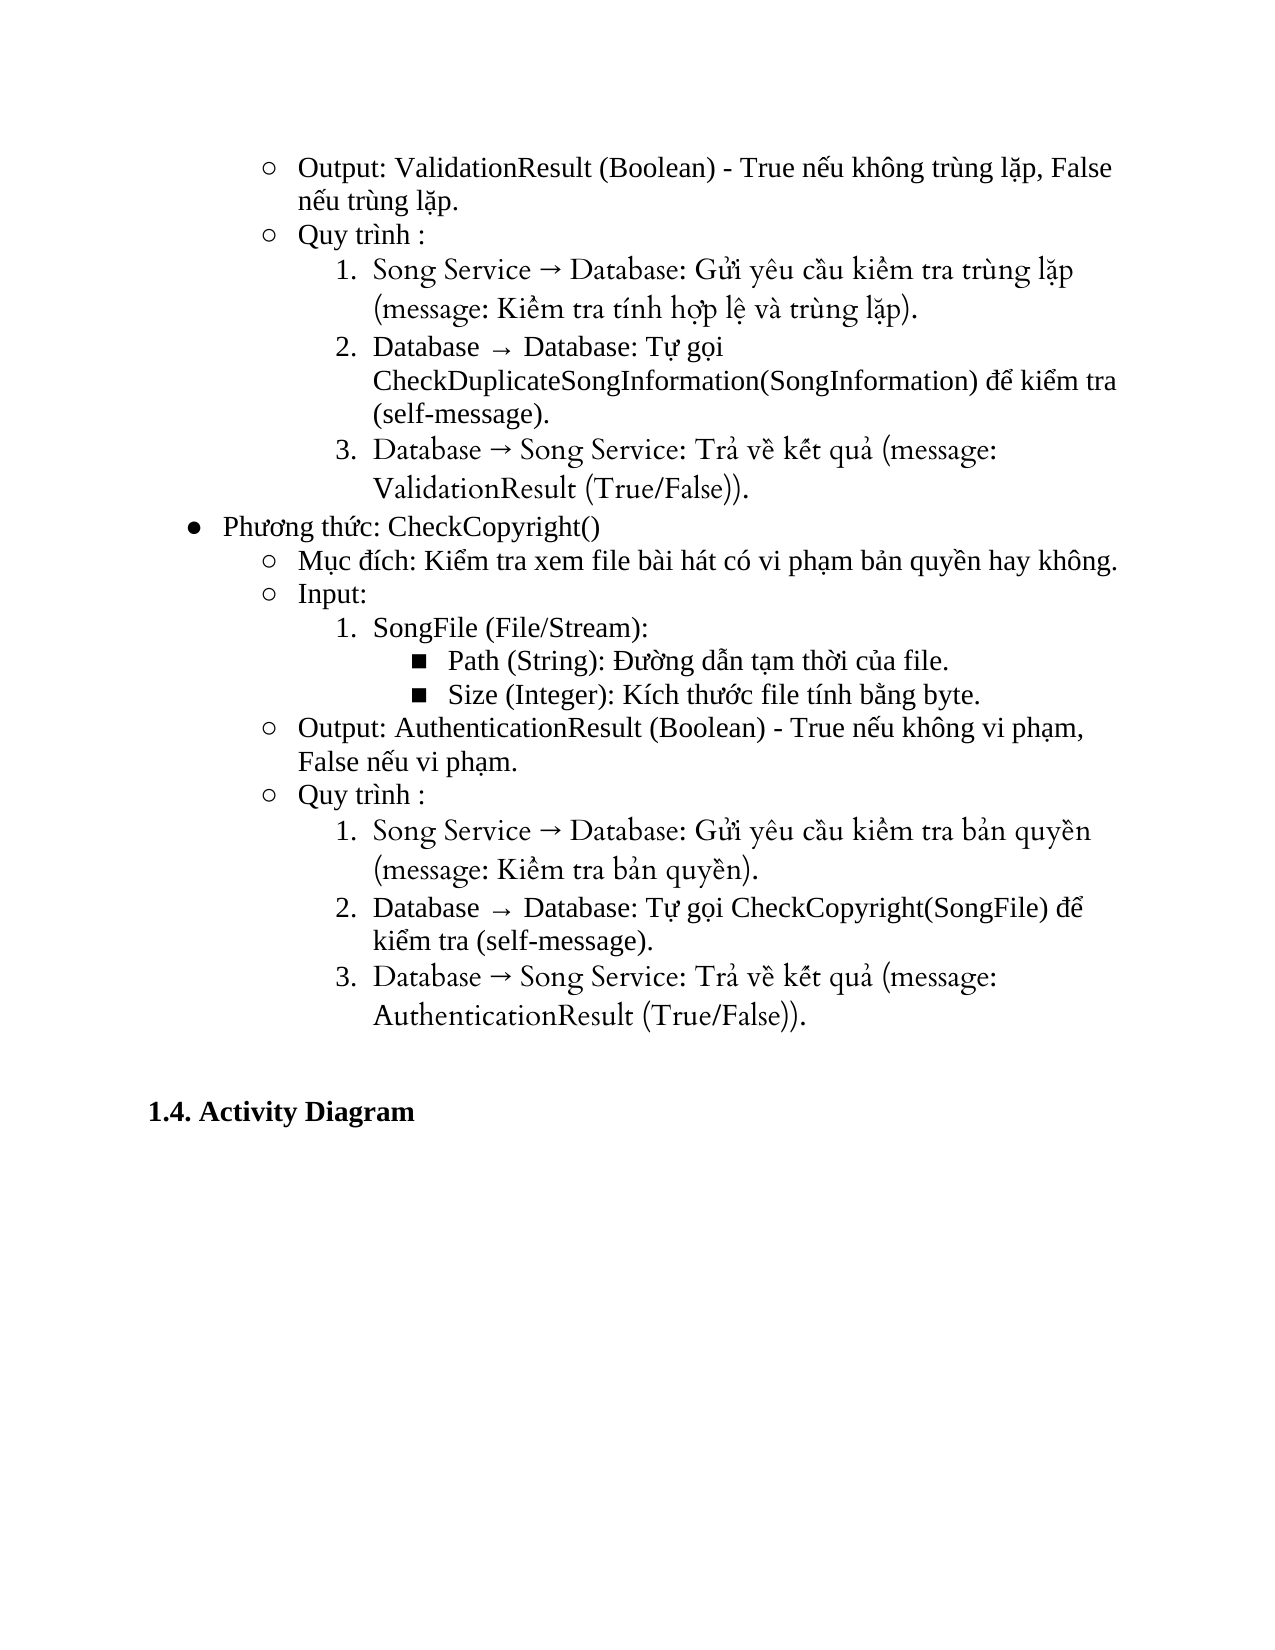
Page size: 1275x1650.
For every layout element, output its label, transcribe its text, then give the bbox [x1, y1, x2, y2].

list Output: ValidationResult (Boolean) - True nếu không trùng lặp, False nếu trùng lặp. [260, 150, 1125, 217]
list Database → Database: Tự gọi CheckDuplicateSongInformation(SongInformation) để kiểm tra (self-message). [335, 329, 1125, 430]
list Path (String): Đường dẫn tạm thời của file. [410, 643, 1125, 677]
list Phương thức: CheckCopyright() [185, 509, 1125, 543]
text 1.4. Activity Diagram [148, 1094, 1125, 1127]
list Input: [260, 576, 1125, 610]
list Output: AuthenticationResult (Boolean) - True nếu không vi phạm, False nếu vi phạm. [260, 710, 1125, 777]
list Quy trình : [260, 777, 1125, 811]
list Quy trình : [260, 217, 1125, 251]
list Mục đích: Kiểm tra xem file bài hát có vi phạm bản quyền hay không. [260, 543, 1125, 576]
list Size (Integer): Kích thước file tính bằng byte. [410, 677, 1125, 710]
list Database → Database: Tự gọi CheckCopyright(SongFile) để kiểm tra (self-message). [335, 890, 1125, 957]
list SongFile (File/Stream): [335, 610, 1125, 643]
